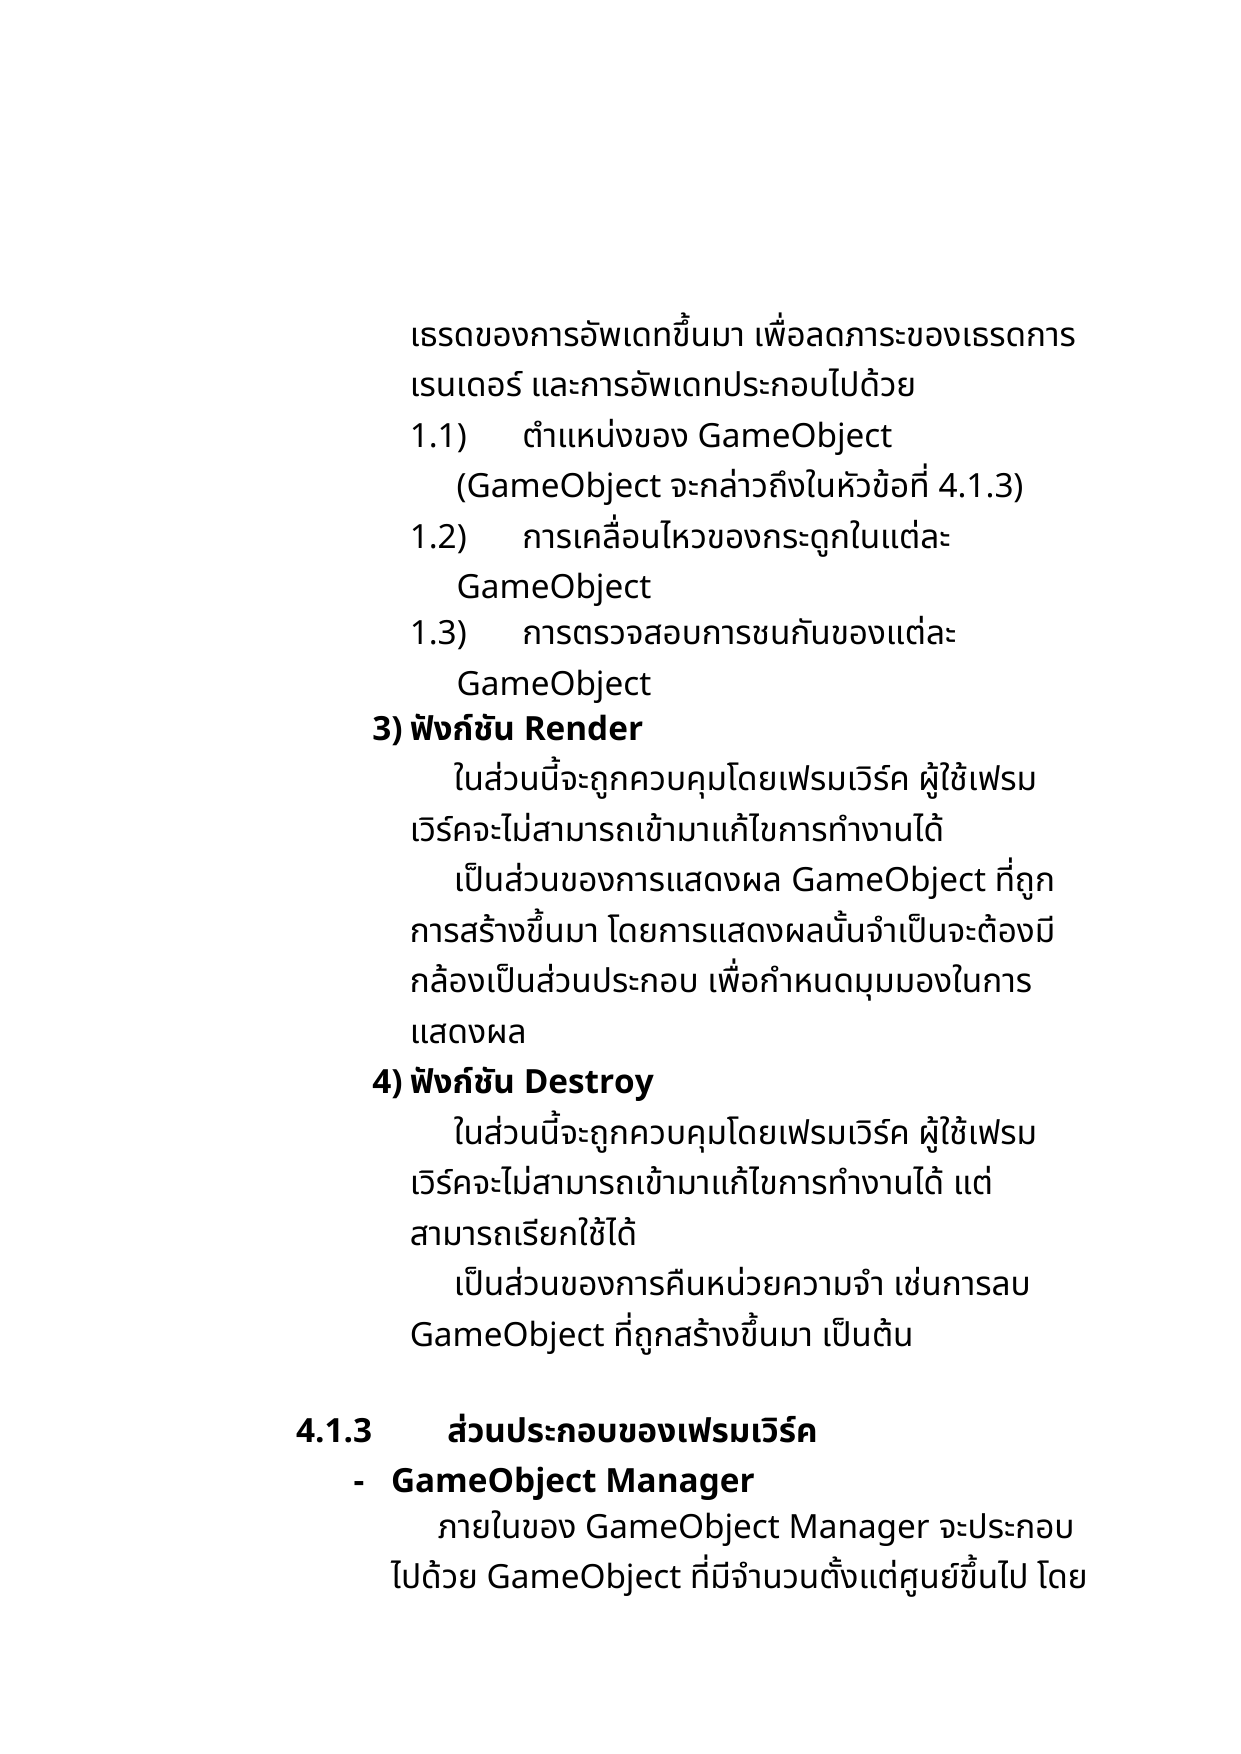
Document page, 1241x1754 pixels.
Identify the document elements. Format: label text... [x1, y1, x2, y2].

list ฟังก์ชัน Render [372, 705, 1090, 755]
list ส่วนประกอบของเฟรมเวิร์ค [296, 1406, 1090, 1457]
text ในส่วนนี้จะถูกควบคุมโดยเฟรมเวิร์ค ผู้ใช้เฟรมเวิร์คจะไม่สามารถเข้ามาแก้ไขการทำงานได้ แต่สามารถเรียกใช้ได้ [409, 1109, 1090, 1260]
list ตำแหน่งของ GameObject (GameObject จะกล่าวถึงในหัวข้อที่ 4.1.3) [409, 411, 1090, 513]
text เป็นส่วนของการแสดงผล GameObject ที่ถูกการสร้างขึ้นมา โดยการแสดงผลนั้นจำเป็นจะต้องมีกล้องเป็นส่วนประกอบ เพื่อกำหนดมุมมองในการแสดงผล [409, 856, 1090, 1058]
list GameObject Manager [353, 1457, 1090, 1502]
list การตรวจสอบการชนกันของแต่ละ GameObject [409, 609, 1090, 705]
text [409, 311, 1090, 411]
text เป็นส่วนของการคืนหน่วยความจำ เช่นการลบ GameObject ที่ถูกสร้างขึ้นมา เป็นต้น [409, 1260, 1090, 1361]
list การเคลื่อนไหวของกระดูกในแต่ละ GameObject [409, 513, 1090, 609]
list ฟังก์ชัน Destroy [372, 1058, 1090, 1109]
text ในส่วนนี้จะถูกควบคุมโดยเฟรมเวิร์ค ผู้ใช้เฟรมเวิร์คจะไม่สามารถเข้ามาแก้ไขการทำงานได้ [409, 755, 1090, 856]
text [391, 1502, 1090, 1604]
